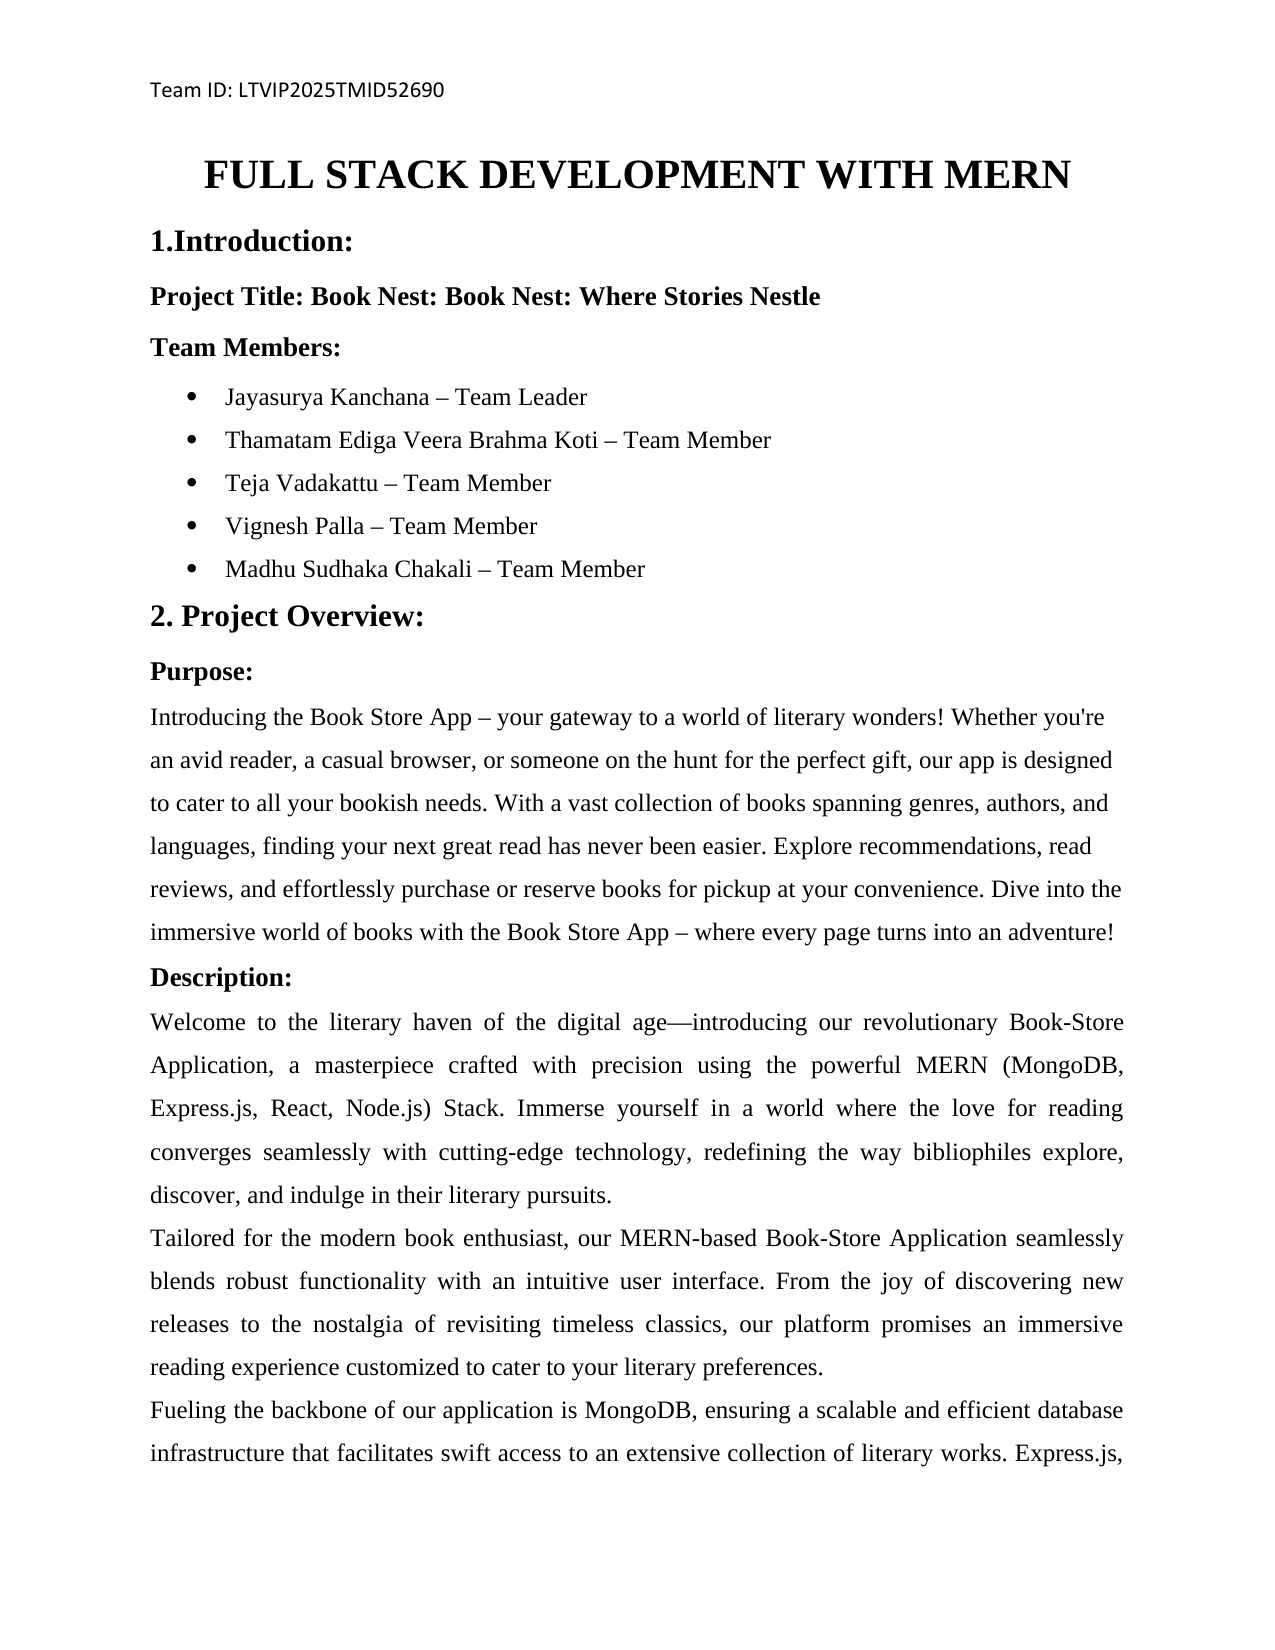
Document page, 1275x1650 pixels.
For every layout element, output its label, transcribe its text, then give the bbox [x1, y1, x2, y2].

text Description: [150, 961, 1125, 992]
text Purpose: [150, 655, 1125, 686]
text Team Members: [150, 331, 1125, 362]
list Jayasurya Kanchana – Team Leader [187, 382, 1125, 410]
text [150, 1395, 1125, 1467]
subtitle Project Title: Book Nest: Book Nest: Where Stories Nestle [150, 280, 1125, 311]
text Tailored for the modern book enthusiast, our MERN-based Book-Store Application seamlessly blends robust functionality with an intuitive user interface. From the joy of discovering new releases to the nostalgia of revisiting timeless classics, our platform promises an immersive reading experience customized to cater to your literary preferences. [150, 1223, 1125, 1381]
subtitle 1.Introduction: [150, 222, 1125, 258]
subtitle FULL STACK DEVELOPMENT WITH MERN [150, 150, 1125, 198]
list Vignesh Palla – Team Member [187, 511, 1125, 540]
subtitle 2. Project Overview: [150, 597, 1125, 633]
list Teja Vadakattu – Team Member [187, 468, 1125, 497]
text Welcome to the literary haven of the digital age—introducing our revolutionary Book-Store Application, a masterpiece crafted with precision using the powerful MERN (MongoDB, Express.js, React, Node.js) Stack. Immerse yourself in a world where the love for reading converges seamlessly with cutting-edge technology, redefining the way bibliophiles explore, discover, and indulge in their literary pursuits. [150, 1007, 1125, 1208]
list Madhu Sudhaka Chakali – Team Member [187, 554, 1125, 583]
list Thamatam Ediga Veera Brahma Koti – Team Member [187, 425, 1125, 453]
text Introducing the Book Store App – your gateway to a world of literary wonders! Whether you're an avid reader, a casual browser, or someone on the hunt for the perfect gift, our app is designed to cater to all your bookish needs. With a vast collection of books spanning genres, authors, and languages, finding your next great read has never been easier. Explore recommendations, read reviews, and effortlessly purchase or reserve books for pickup at your convenience. Dive into the immersive world of books with the Book Store App – where every page turns into an adventure! [150, 702, 1125, 946]
